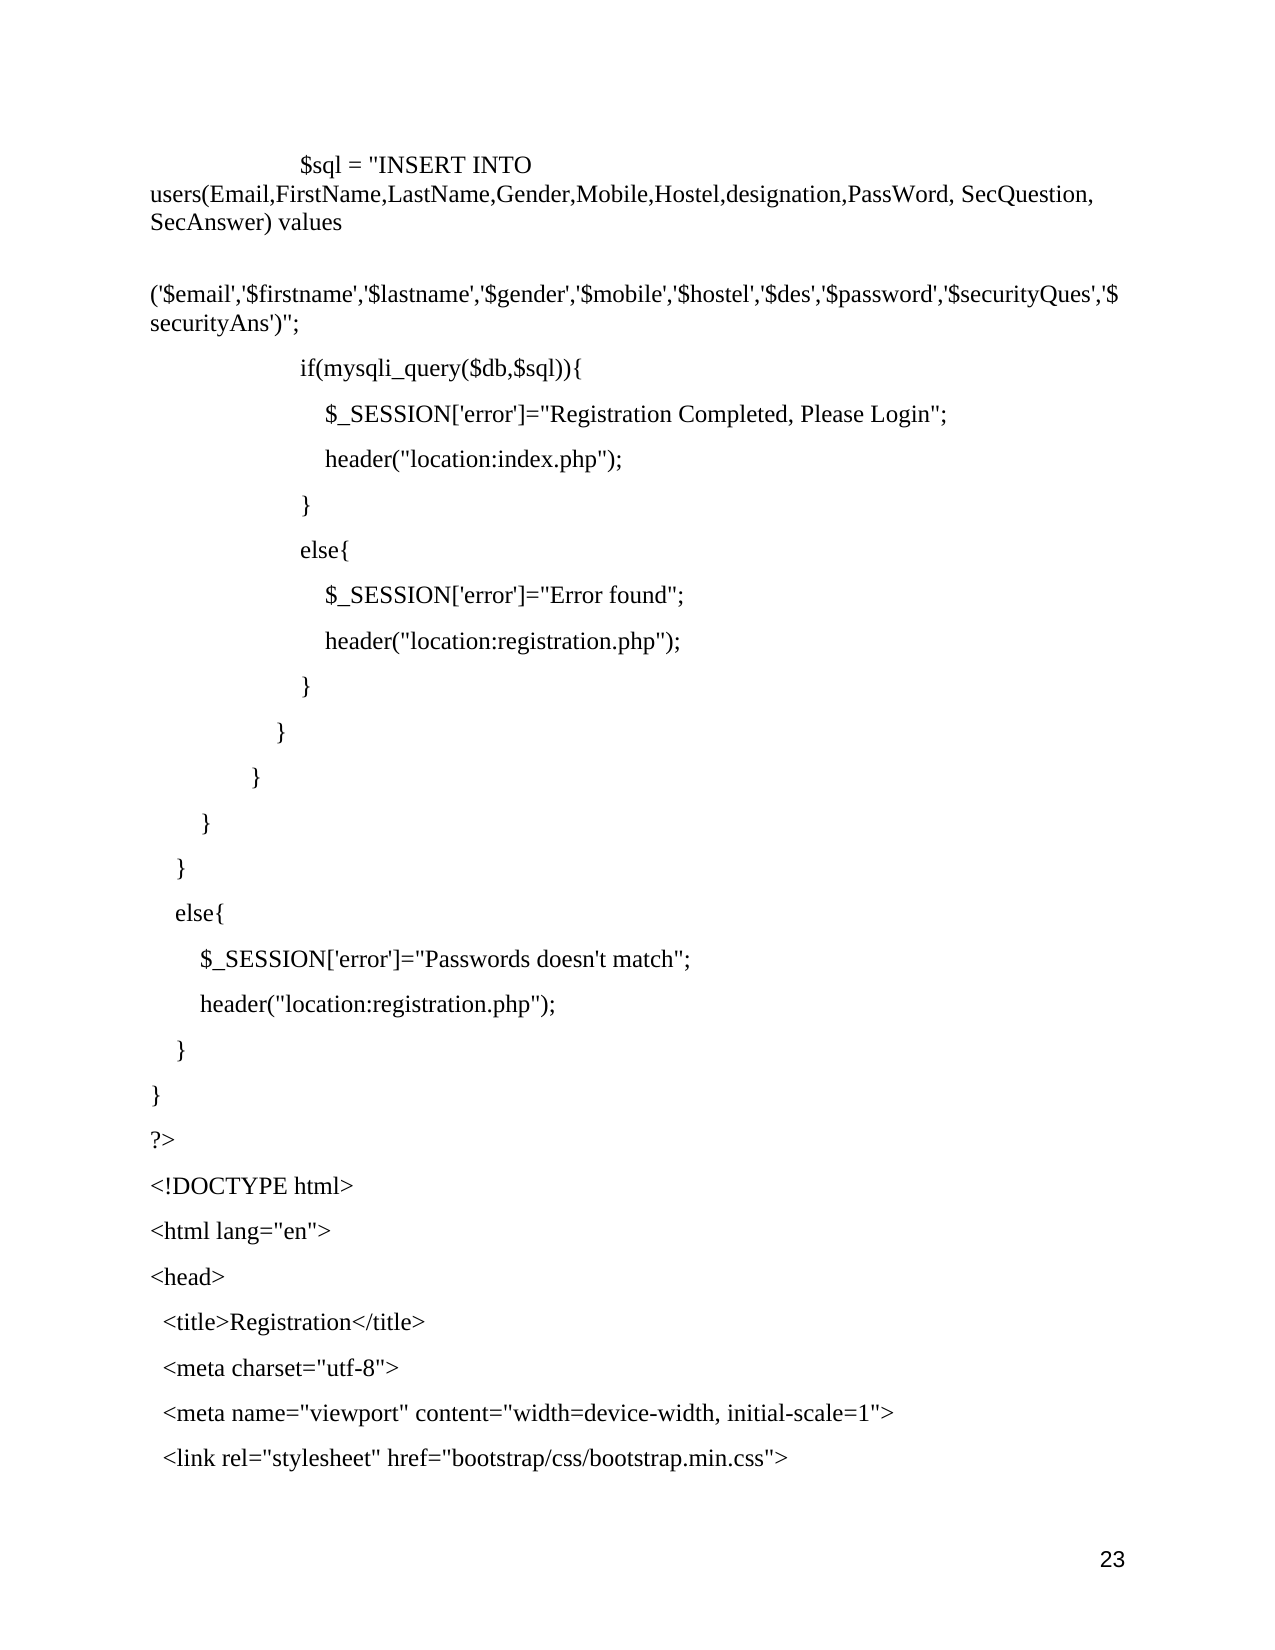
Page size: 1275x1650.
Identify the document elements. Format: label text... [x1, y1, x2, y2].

text $_SESSION['error']="Error found"; [150, 581, 1125, 609]
text } [150, 808, 1125, 836]
text } [150, 1080, 1125, 1109]
text <title>Registration</title> [150, 1307, 1125, 1336]
text header("location:registration.php"); [150, 626, 1125, 655]
text <meta charset="utf-8"> [150, 1353, 1125, 1381]
text } [150, 853, 1125, 882]
text else{ [150, 535, 1125, 564]
text $sql = "INSERT INTO users(Email,FirstName,LastName,Gender,Mobile,Hostel,designation,PassWord, SecQuestion, SecAnswer) values [150, 150, 1125, 236]
text else{ [150, 898, 1125, 927]
text header("location:registration.php"); [150, 989, 1125, 1018]
text <html lang="en"> [150, 1216, 1125, 1245]
text } [150, 762, 1125, 791]
text } [150, 671, 1125, 700]
text <meta name="viewport" content="width=device-width, initial-scale=1"> [150, 1398, 1125, 1427]
text <!DOCTYPE html> [150, 1171, 1125, 1200]
text } [150, 717, 1125, 746]
text $_SESSION['error']="Passwords doesn't match"; [150, 944, 1125, 973]
text ('$email','$firstname','$lastname','$gender','$mobile','$hostel','$des','$password','$securityQues','$securityAns')"; [150, 253, 1125, 337]
text header("location:index.php"); [150, 444, 1125, 473]
text } [150, 490, 1125, 518]
text } [150, 1035, 1125, 1063]
text ?> [150, 1126, 1125, 1154]
text $_SESSION['error']="Registration Completed, Please Login"; [150, 399, 1125, 428]
text <head> [150, 1262, 1125, 1291]
text if(mysqli_query($db,$sql)){ [150, 353, 1125, 382]
text <link rel="stylesheet" href="bootstrap/css/bootstrap.min.css"> [150, 1443, 1125, 1472]
